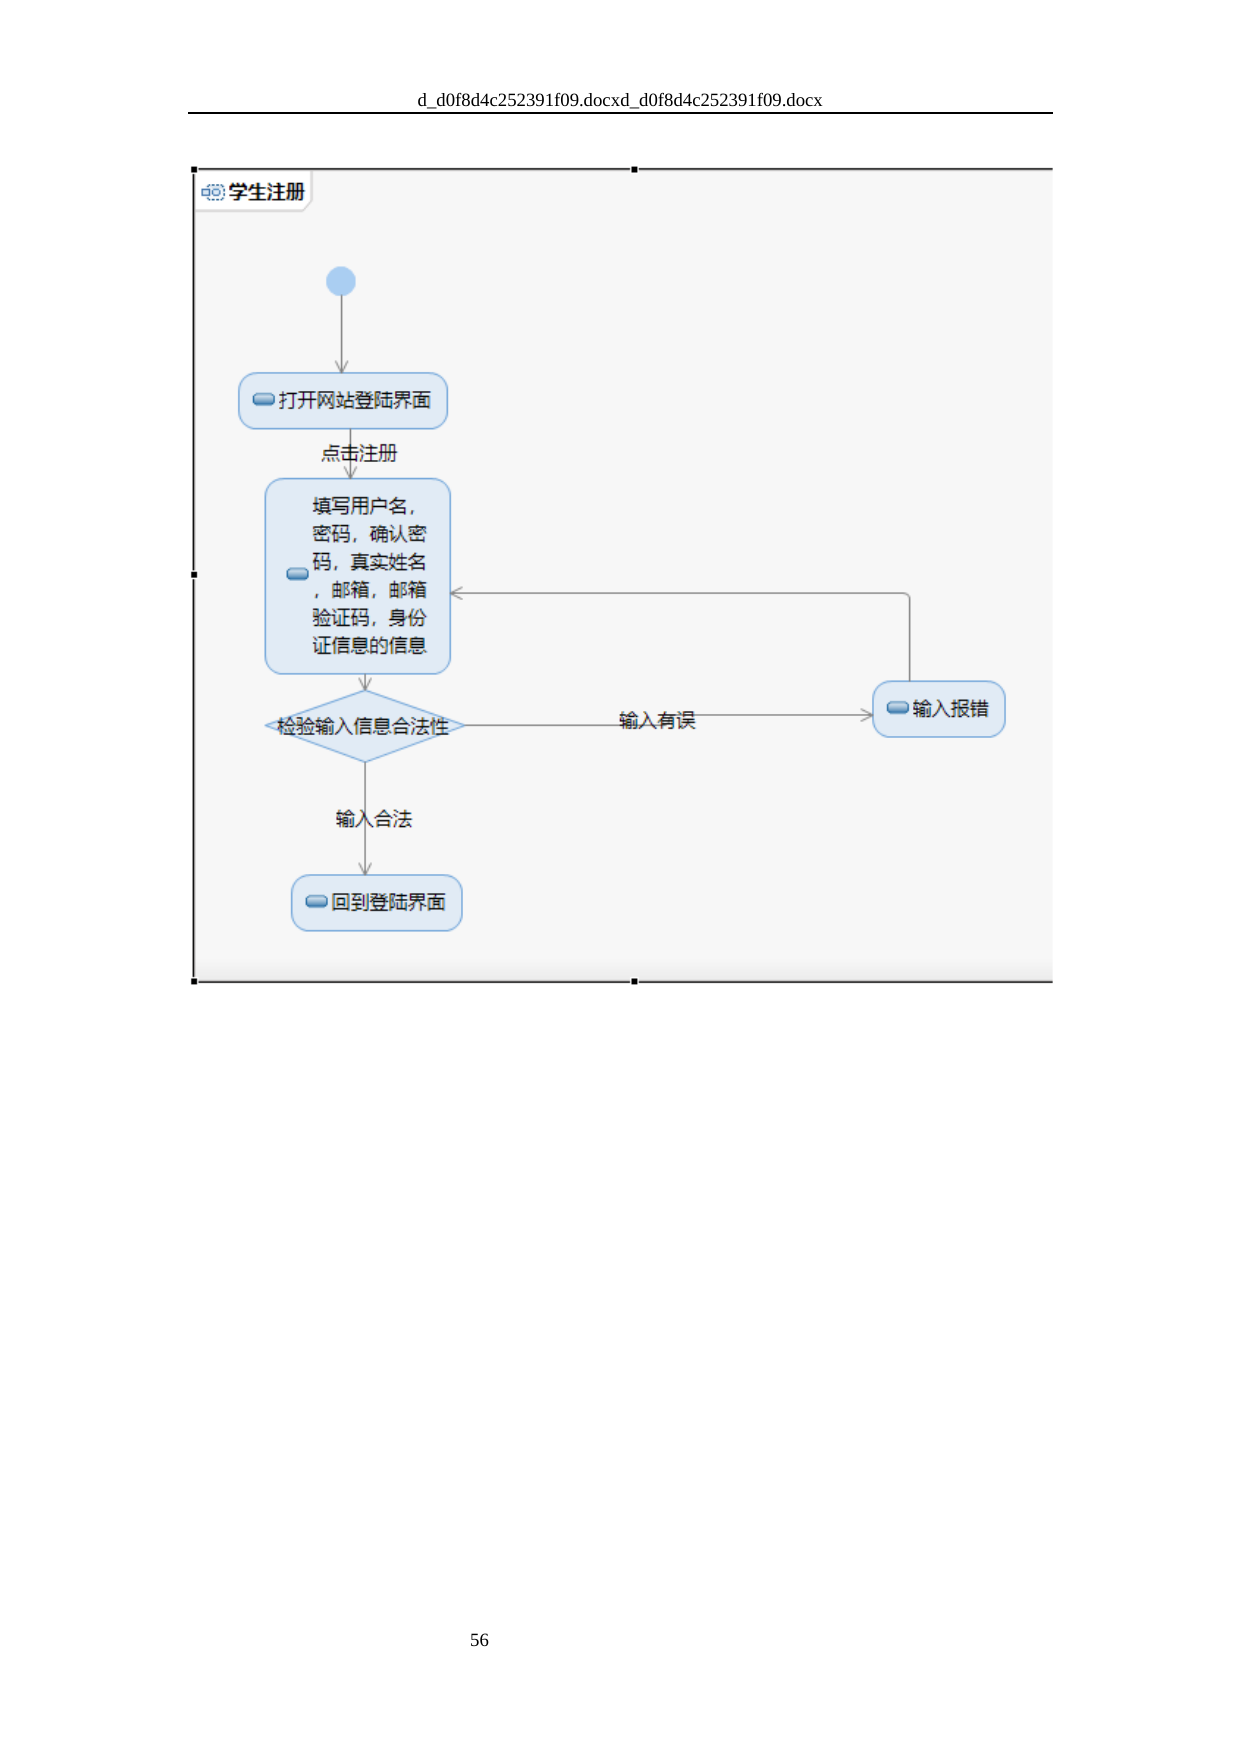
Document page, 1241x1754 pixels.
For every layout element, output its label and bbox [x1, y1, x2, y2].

picture [187, 162, 1053, 989]
